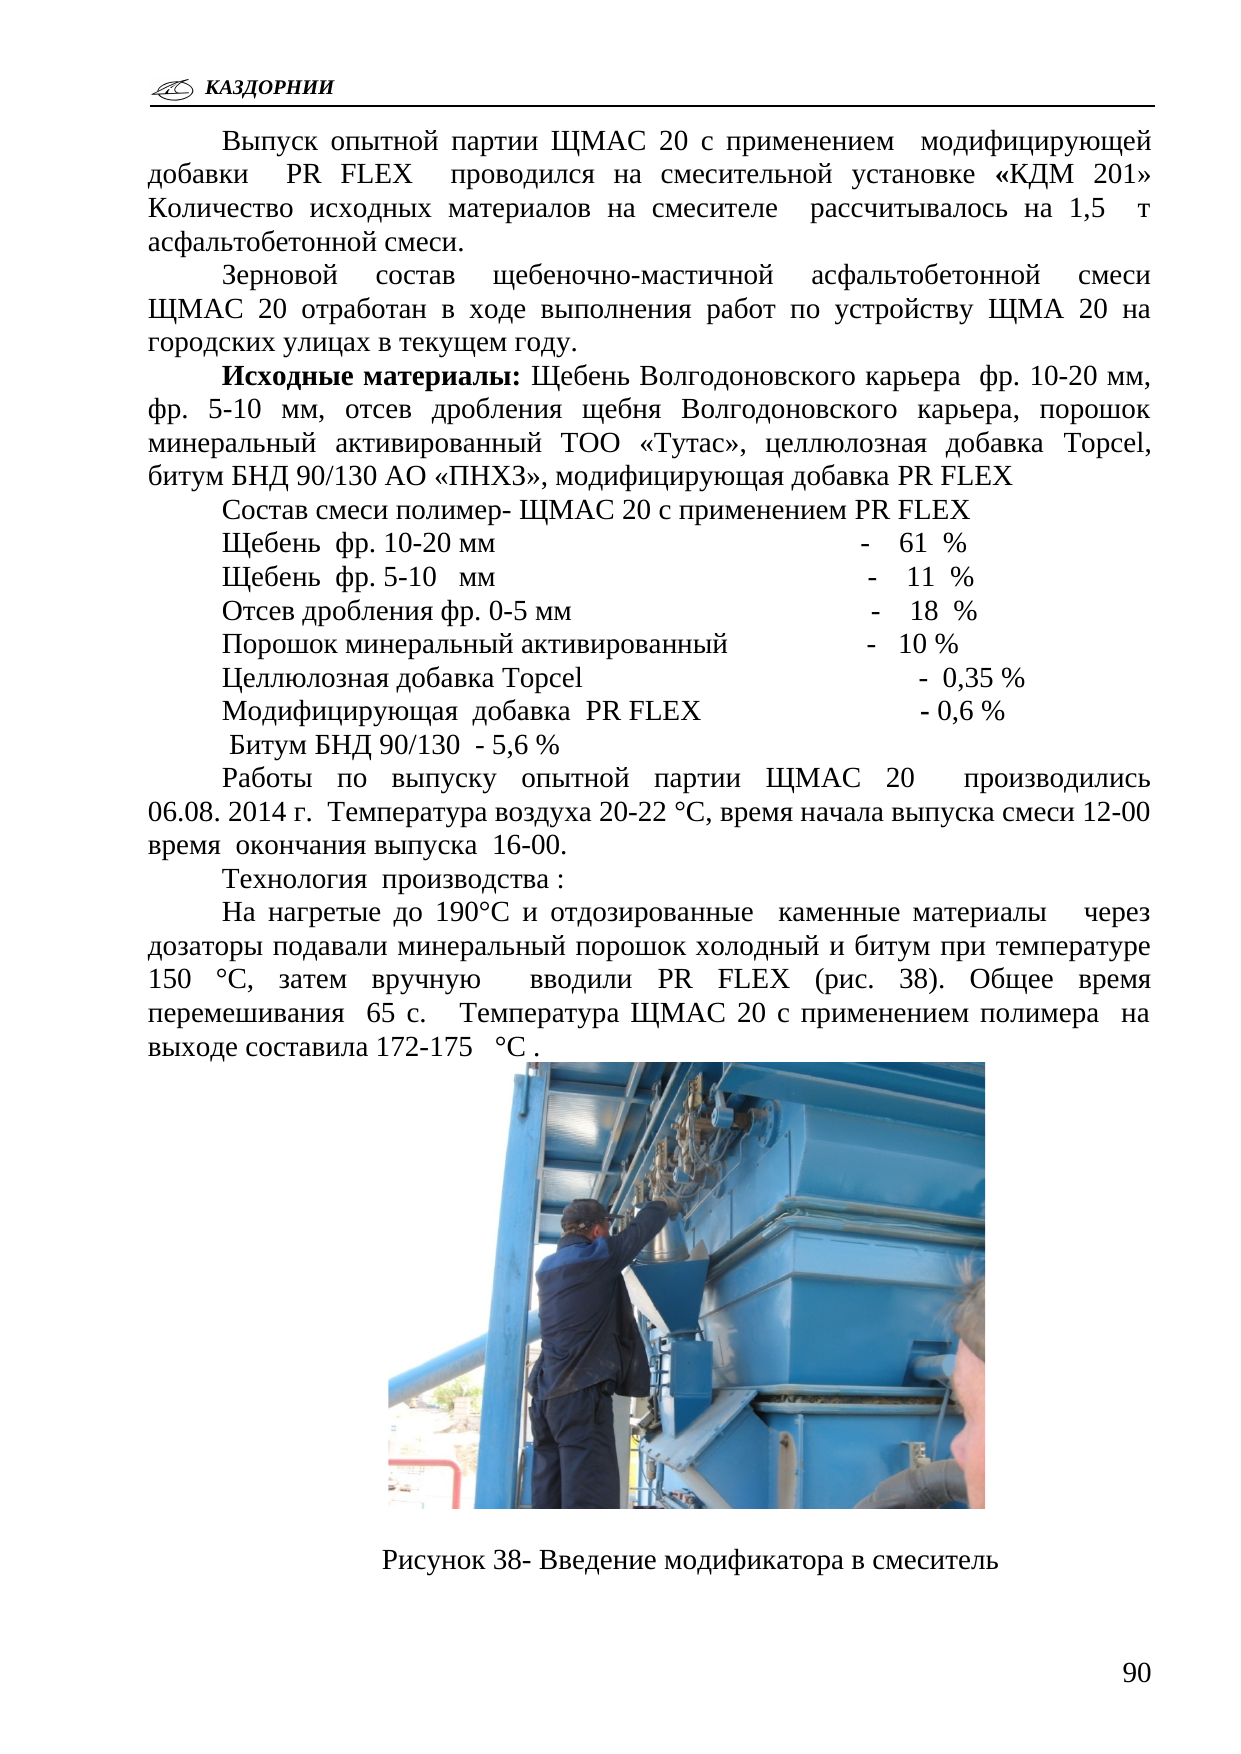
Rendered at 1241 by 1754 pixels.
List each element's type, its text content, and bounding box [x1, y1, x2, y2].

text Битум БНД 90/130 - 5,6 % [148, 727, 1152, 760]
text Работы по выпуску опытной партии ЩМАС 20 производились 06.08. 2014 г. Температура воздуха 20-22 °С, время начала выпуска смеси 12-00 время окончания выпуска 16-00. [148, 760, 1152, 861]
picture [149, 76, 195, 105]
text Порошок минеральный активированный - 10 % [148, 626, 1152, 660]
text На нагретые до 190°С и отдозированные каменные материалы через дозаторы подавали минеральный порошок холодный и битум при температуре 150 °С, затем вручную вводили PR FLEX (рис. 38). Общее время перемешивания 65 с. Температура ЩМАС 20 с применением полимера на выходе составила 172-175 °С . [148, 894, 1152, 1062]
text Технология производства : [148, 861, 1152, 894]
text Щебень фр. 5-10 мм - 11 % [148, 559, 1152, 593]
picture [388, 1062, 985, 1509]
text Зерновой состав щебеночно-мастичной асфальтобетонной смеси ЩМАС 20 отработан в ходе выполнения работ по устройству ЩМА 20 на городских улицах в текущем году. [148, 257, 1152, 358]
text Целлюлозная добавка Topcel - 0,35 % [148, 660, 1152, 693]
text Выпуск опытной партии ЩМАС 20 с применением модифицирующей добавки PR FLEX проводился на смесительной установке «КДМ 201» Количество исходных материалов на смесителе рассчитывалось на 1,5 т асфальтобетонной смеси. [148, 123, 1152, 257]
text Отсев дробления фр. 0-5 мм - 18 % [148, 593, 1152, 626]
text Модифицирующая добавка PR FLEX - 0,6 % [148, 693, 1152, 727]
text Состав смеси полимер- ЩМАС 20 с применением PR FLEX [148, 492, 1152, 526]
text Щебень фр. 10-20 мм - 61 % [148, 526, 1152, 559]
text Рисунок 38- Введение модификатора в смеситель [148, 1542, 1152, 1576]
text Исходные материалы: Щебень Волгодоновского карьера фр. 10-20 мм, фр. 5-10 мм, отсев дробления щебня Волгодоновского карьера, порошок минеральный активированный ТОО «Тутас», целлюлозная добавка Topcel, битум БНД 90/130 АО «ПНХЗ», модифицирующая добавка PR FLEX [148, 358, 1152, 492]
